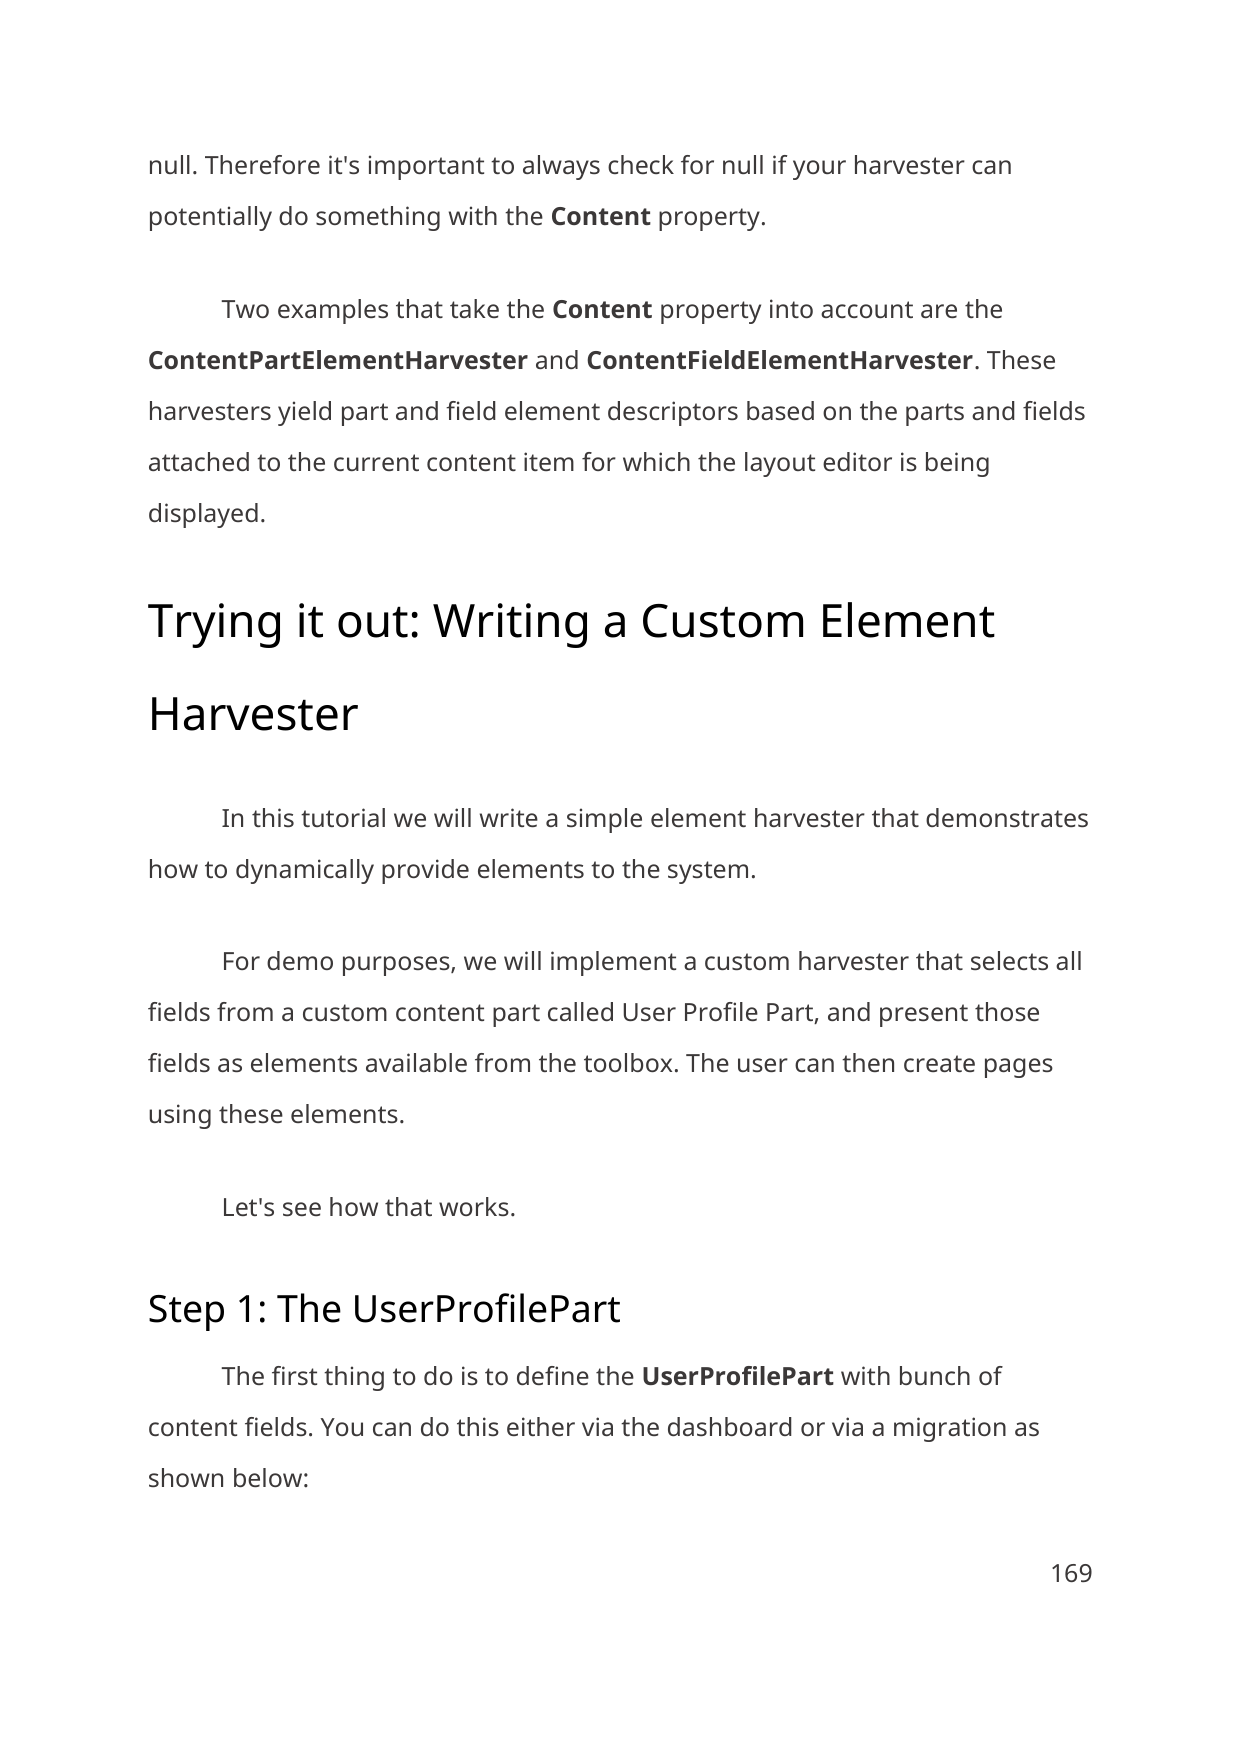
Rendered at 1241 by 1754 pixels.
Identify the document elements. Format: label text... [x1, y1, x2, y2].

text Two examples that take the Content property into account are the ContentPartElementHarvester and ContentFieldElementHarvester. These harvesters yield part and field element descriptors based on the parts and fields attached to the current content item for which the layout editor is being displayed. [148, 291, 1093, 529]
subtitle Trying it out: Writing a Custom Element Harvester [148, 588, 1093, 744]
text Let's see how that works. [148, 1190, 1093, 1224]
text The first thing to do is to define the UserProfilePart with bunch of content fields. You can do this either via the dashboard or via a migration as shown below: [148, 1359, 1093, 1495]
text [148, 148, 1093, 233]
text In this tutorial we will write a simple element harvester that demonstrates how to dynamically provide elements to the system. [148, 800, 1093, 885]
text For demo purposes, we will implement a custom harvester that selects all fields from a custom content part called User Profile Part, and present those fields as elements available from the toolbox. The user can then create pages using these elements. [148, 944, 1093, 1131]
subtitle Step 1: The UserProfilePart [148, 1283, 1093, 1334]
